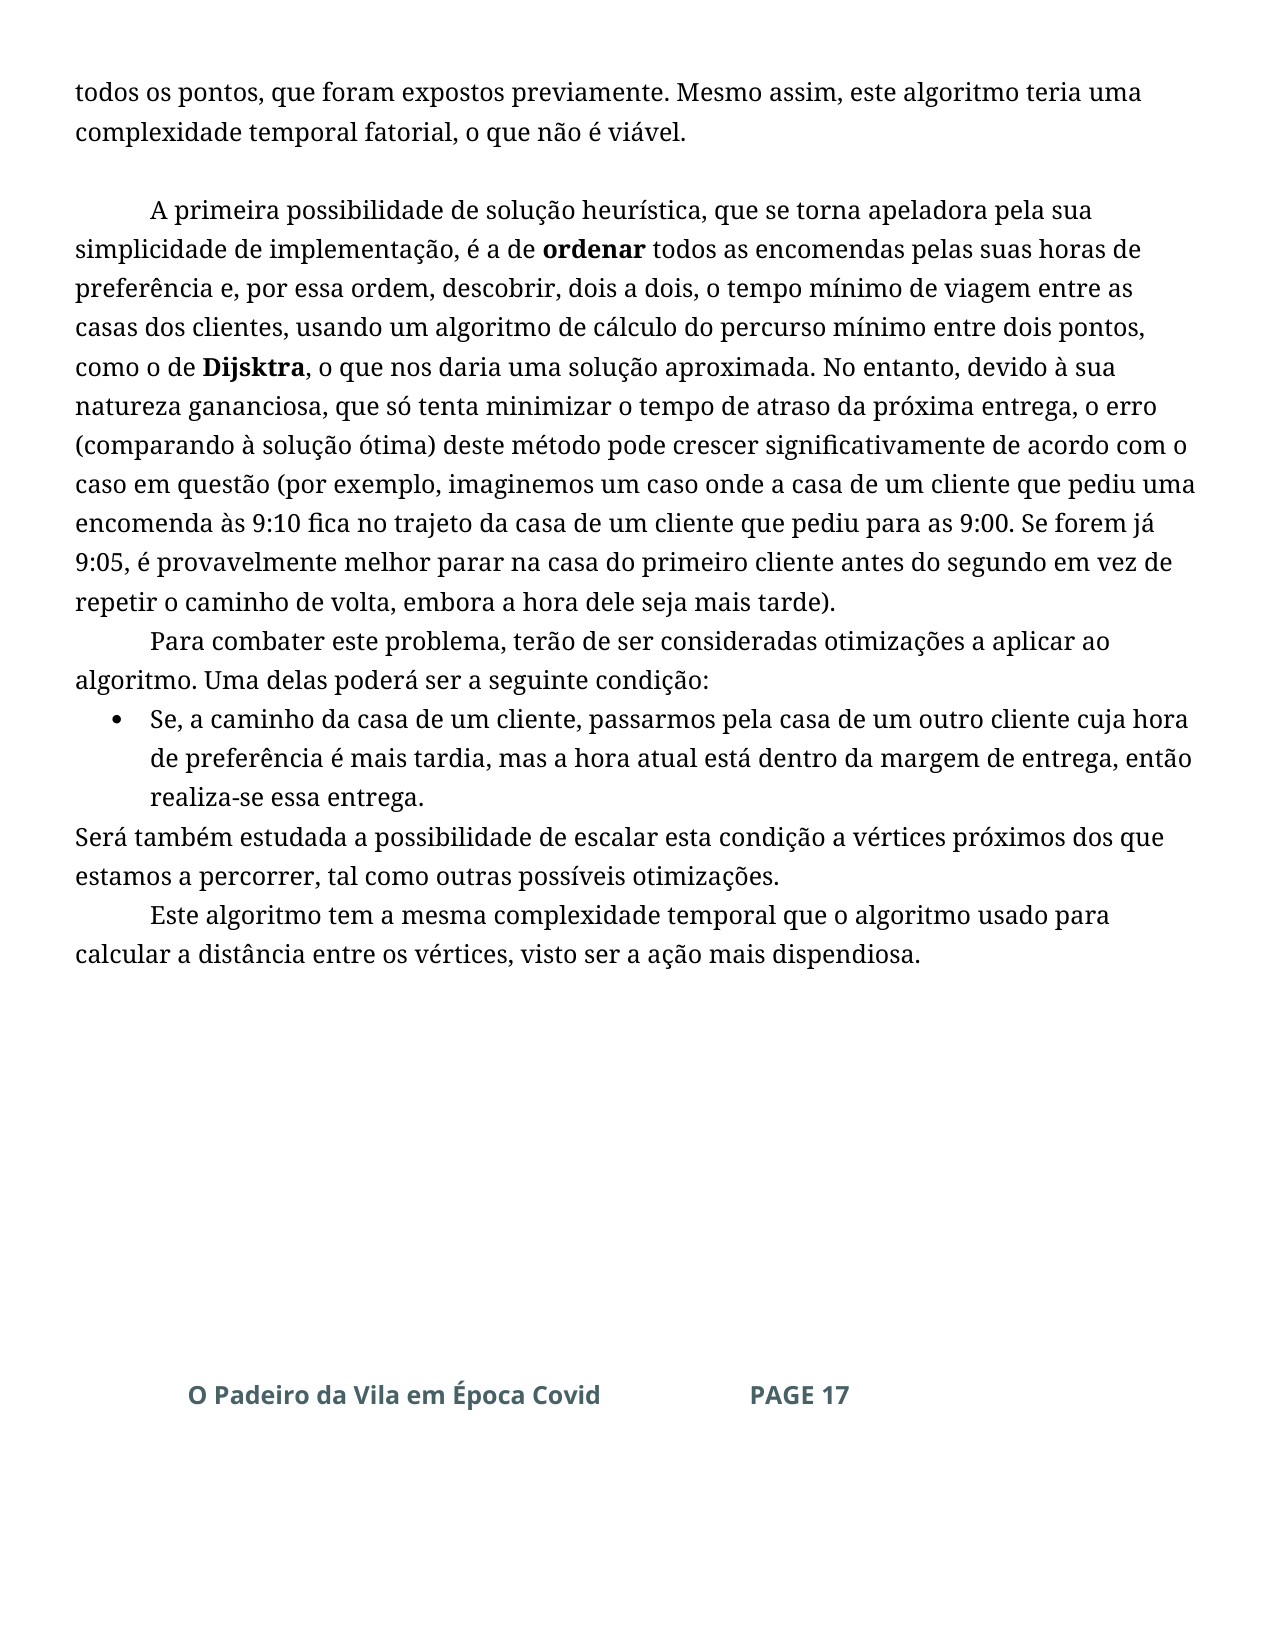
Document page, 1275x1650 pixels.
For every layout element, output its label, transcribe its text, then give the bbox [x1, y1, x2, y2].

text A primeira possibilidade de solução heurística, que se torna apeladora pela sua simplicidade de implementação, é a de ordenar todos as encomendas pelas suas horas de preferência e, por essa ordem, descobrir, dois a dois, o tempo mínimo de viagem entre as casas dos clientes, usando um algoritmo de cálculo do percurso mínimo entre dois pontos, como o de Dijsktra, o que nos daria uma solução aproximada. No entanto, devido à sua natureza gananciosa, que só tenta minimizar o tempo de atraso da próxima entrega, o erro (comparando à solução ótima) deste método pode crescer significativamente de acordo com o caso em questão (por exemplo, imaginemos um caso onde a casa de um cliente que pediu uma encomenda às 9:10 fica no trajeto da casa de um cliente que pediu para as 9:00. Se forem já 9:05, é provavelmente melhor parar na casa do primeiro cliente antes do segundo em vez de repetir o caminho de volta, embora a hora dele seja mais tarde). [75, 192, 1200, 618]
text Será também estudada a possibilidade de escalar esta condição a vértices próximos dos que estamos a percorrer, tal como outras possíveis otimizações. [75, 819, 1200, 892]
text Para combater este problema, terão de ser consideradas otimizações a aplicar ao algoritmo. Uma delas poderá ser a seguinte condição: [75, 623, 1200, 697]
text Este algoritmo tem a mesma complexidade temporal que o algoritmo usado para calcular a distância entre os vértices, visto ser a ação mais dispendiosa. [75, 897, 1200, 971]
list Se, a caminho da casa de um cliente, passarmos pela casa de um outro cliente cuja hora de preferência é mais tardia, mas a hora atual está dentro da margem de entrega, então realiza-se essa entrega. [112, 702, 1200, 814]
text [75, 75, 1200, 148]
